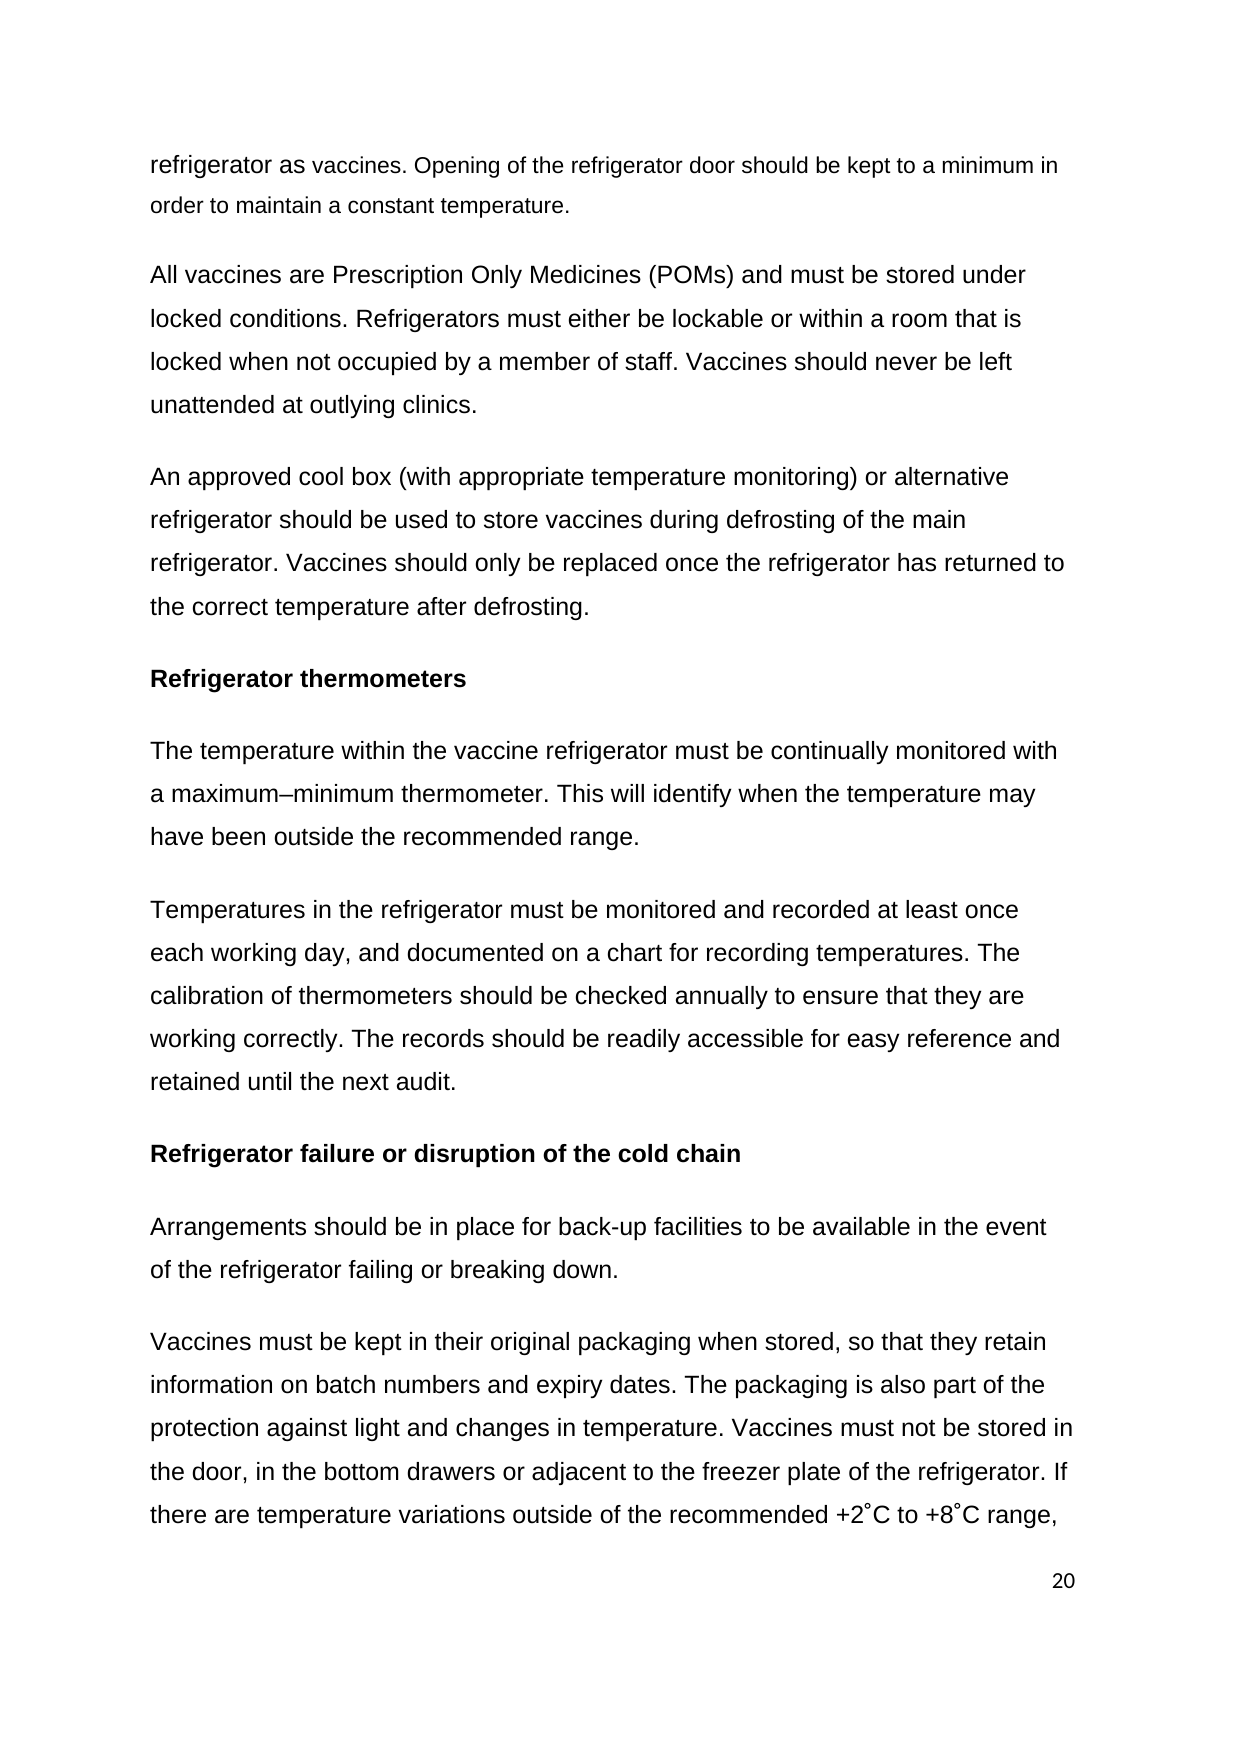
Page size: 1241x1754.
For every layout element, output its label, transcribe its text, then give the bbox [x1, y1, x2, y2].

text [150, 1327, 1075, 1528]
text Temperatures in the refrigerator must be monitored and recorded at least once each working day, and documented on a chart for recording temperatures. The calibration of thermometers should be checked annually to ensure that they are working correctly. The records should be readily accessible for easy reference and retained until the next audit. [150, 895, 1075, 1096]
text Refrigerator thermometers [150, 664, 1075, 693]
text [150, 150, 1075, 218]
text All vaccines are Prescription Only Medicines (POMs) and must be stored under locked conditions. Refrigerators must either be lockable or within a room that is locked when not occupied by a member of staff. Vaccines should never be left unattended at outlying clinics. [150, 261, 1075, 419]
text An approved cool box (with appropriate temperature monitoring) or alternative refrigerator should be used to store vaccines during defrosting of the main refrigerator. Vaccines should only be replaced once the refrigerator has returned to the correct temperature after defrosting. [150, 462, 1075, 620]
text Refrigerator failure or disruption of the cold chain [150, 1139, 1075, 1168]
text The temperature within the vaccine refrigerator must be continually monitored with a maximum–minimum thermometer. This will identify when the temperature may have been outside the recommended range. [150, 736, 1075, 851]
text Arrangements should be in place for back-up facilities to be available in the event of the refrigerator failing or breaking down.ge of vaccines [150, 1212, 1075, 1284]
